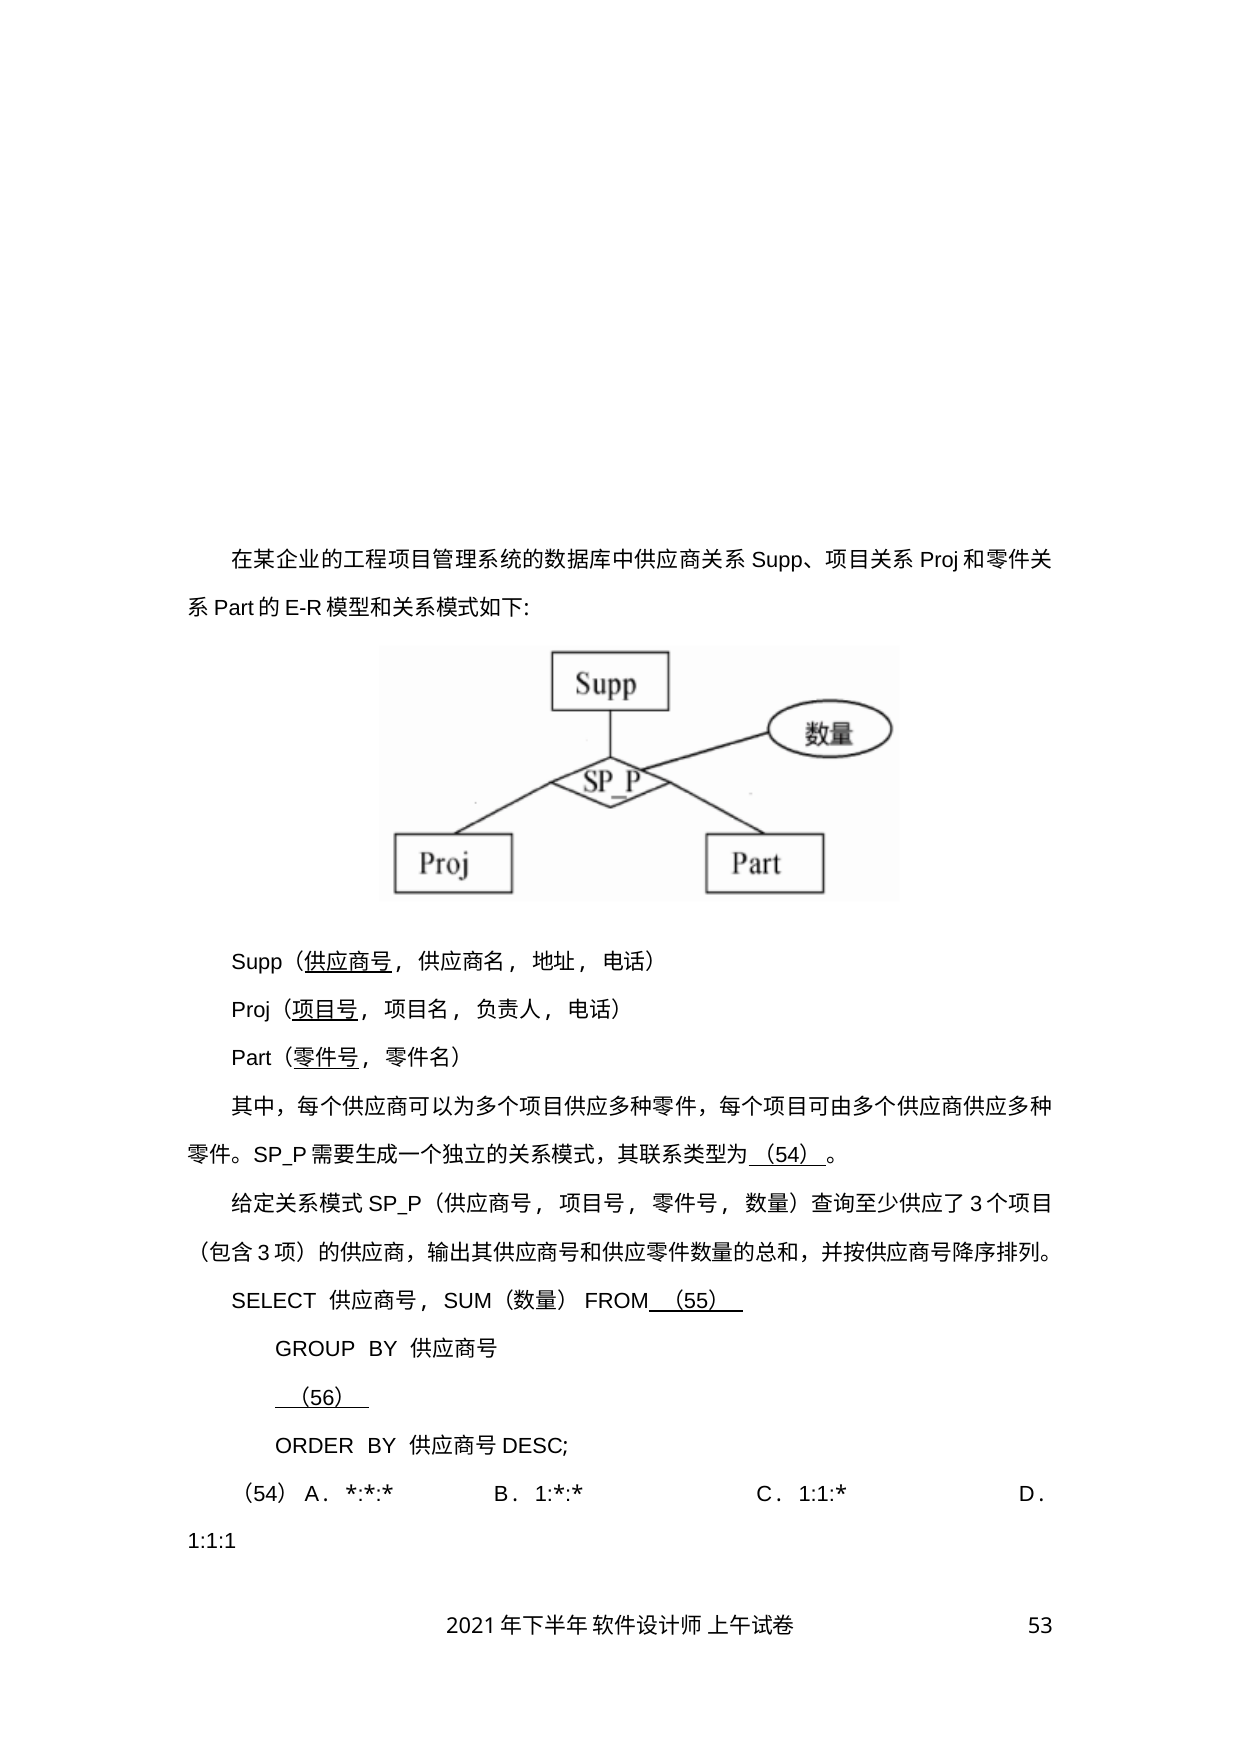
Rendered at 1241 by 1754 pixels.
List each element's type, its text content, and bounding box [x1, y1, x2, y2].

text （56） [231, 1379, 1053, 1412]
text SELECT 供应商号, SUM（数量） FROM （55） [187, 1282, 1053, 1315]
text （54） A. *:*:* B. 1:*:* C. 1:1:* D. 1:1:1 [187, 1476, 1053, 1557]
text 在某企业的工程项目管理系统的数据库中供应商关系Supp、项目关系Proj和零件关系Part的E-R模型和关系模式如下: [187, 541, 1053, 622]
text Part（零件号, 零件名） [187, 1040, 1053, 1072]
text Supp（供应商号, 供应商名, 地址, 电话） [187, 943, 1053, 976]
text 其中，每个供应商可以为多个项目供应多种零件，每个项目可由多个供应商供应多种零件。SP_P需要生成一个独立的关系模式，其联系类型为 （54） 。 [187, 1088, 1053, 1169]
text 给定关系模式SP_P（供应商号, 项目号, 零件号, 数量）查询至少供应了3个项目（包含3项）的供应商，输出其供应商号和供应零件数量的总和，并按供应商号降序排列。 [187, 1185, 1053, 1267]
picture [378, 638, 906, 912]
text ORDER BY 供应商号 DESC; [231, 1427, 1053, 1460]
text Proj（项目号, 项目名, 负责人, 电话） [187, 992, 1053, 1024]
text GROUP BY 供应商号 [231, 1331, 1053, 1363]
